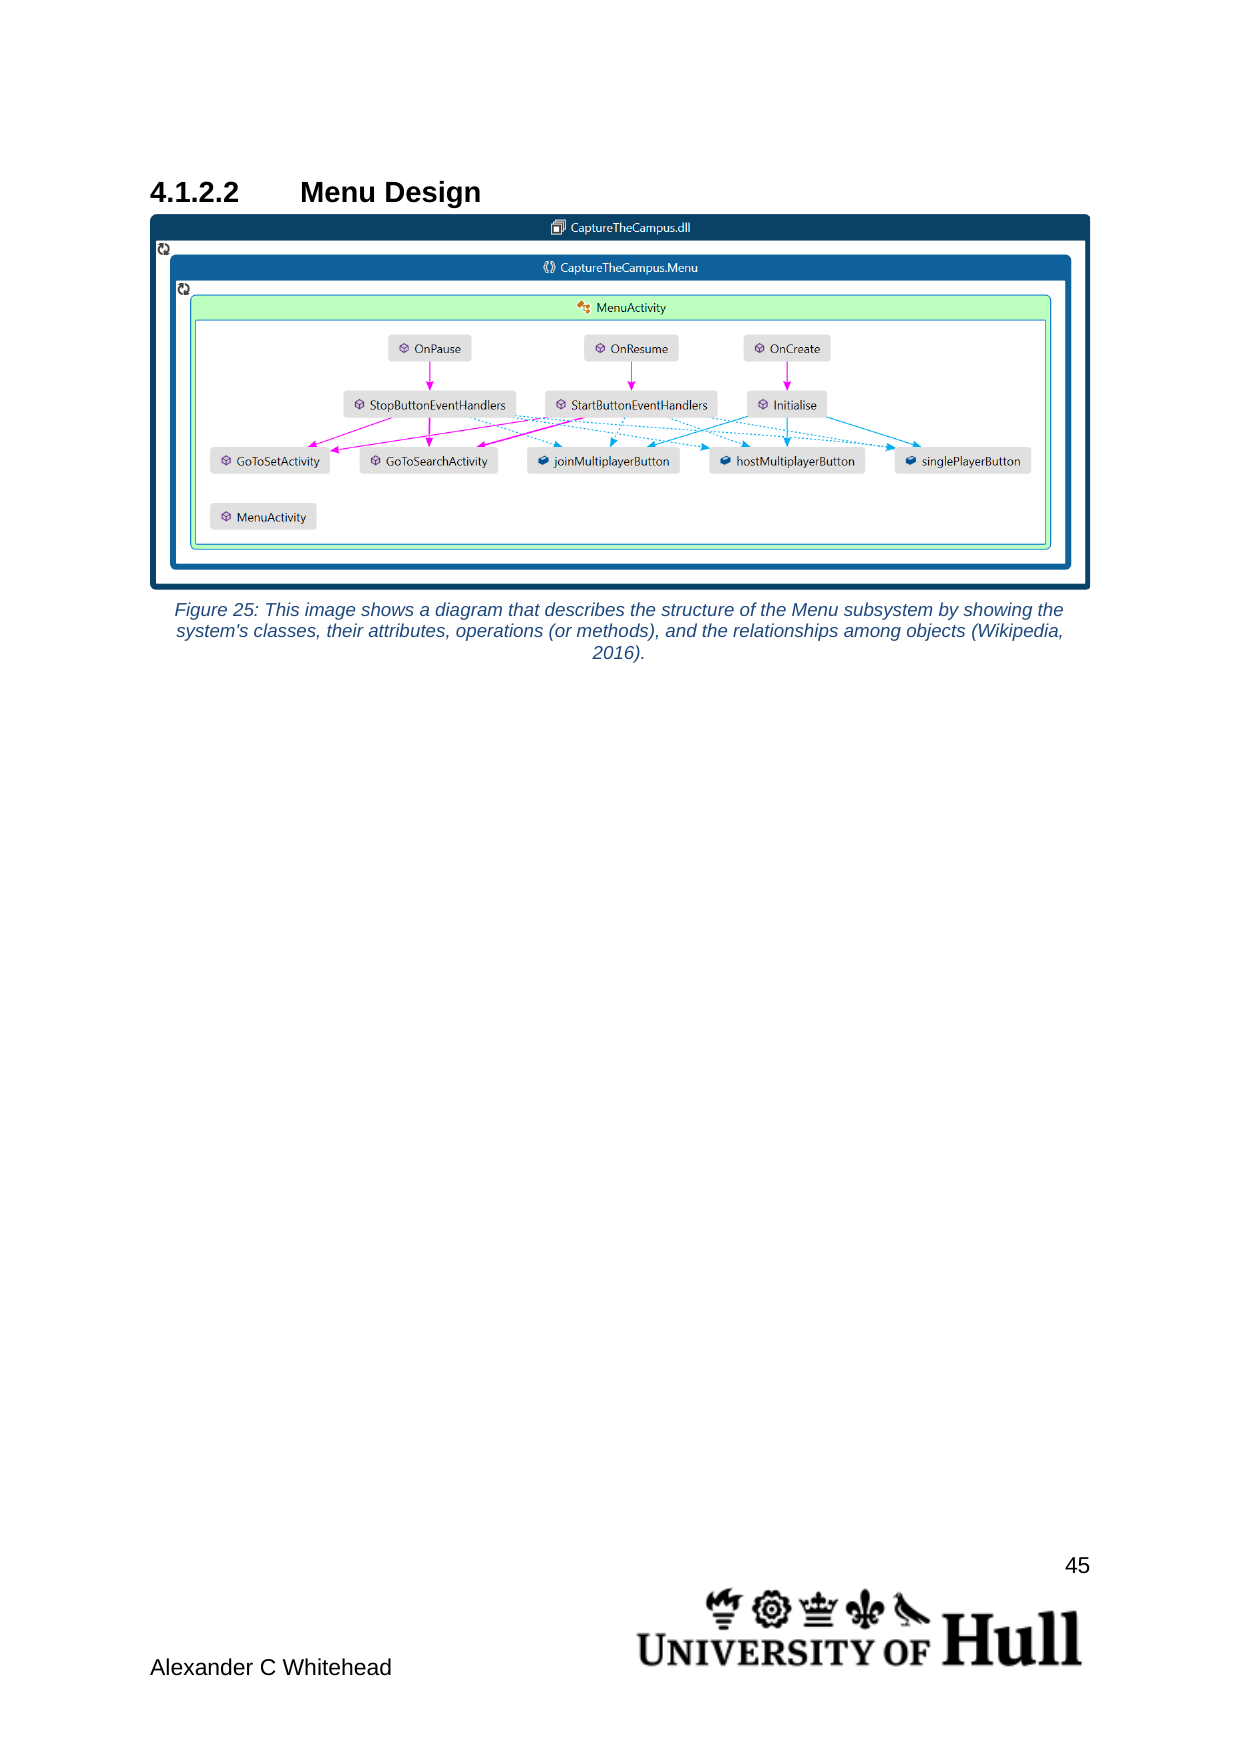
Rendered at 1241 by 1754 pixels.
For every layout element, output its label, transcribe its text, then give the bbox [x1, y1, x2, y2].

picture [630, 1578, 1091, 1676]
subtitle Menu Design [150, 175, 1090, 208]
picture [150, 214, 1091, 590]
